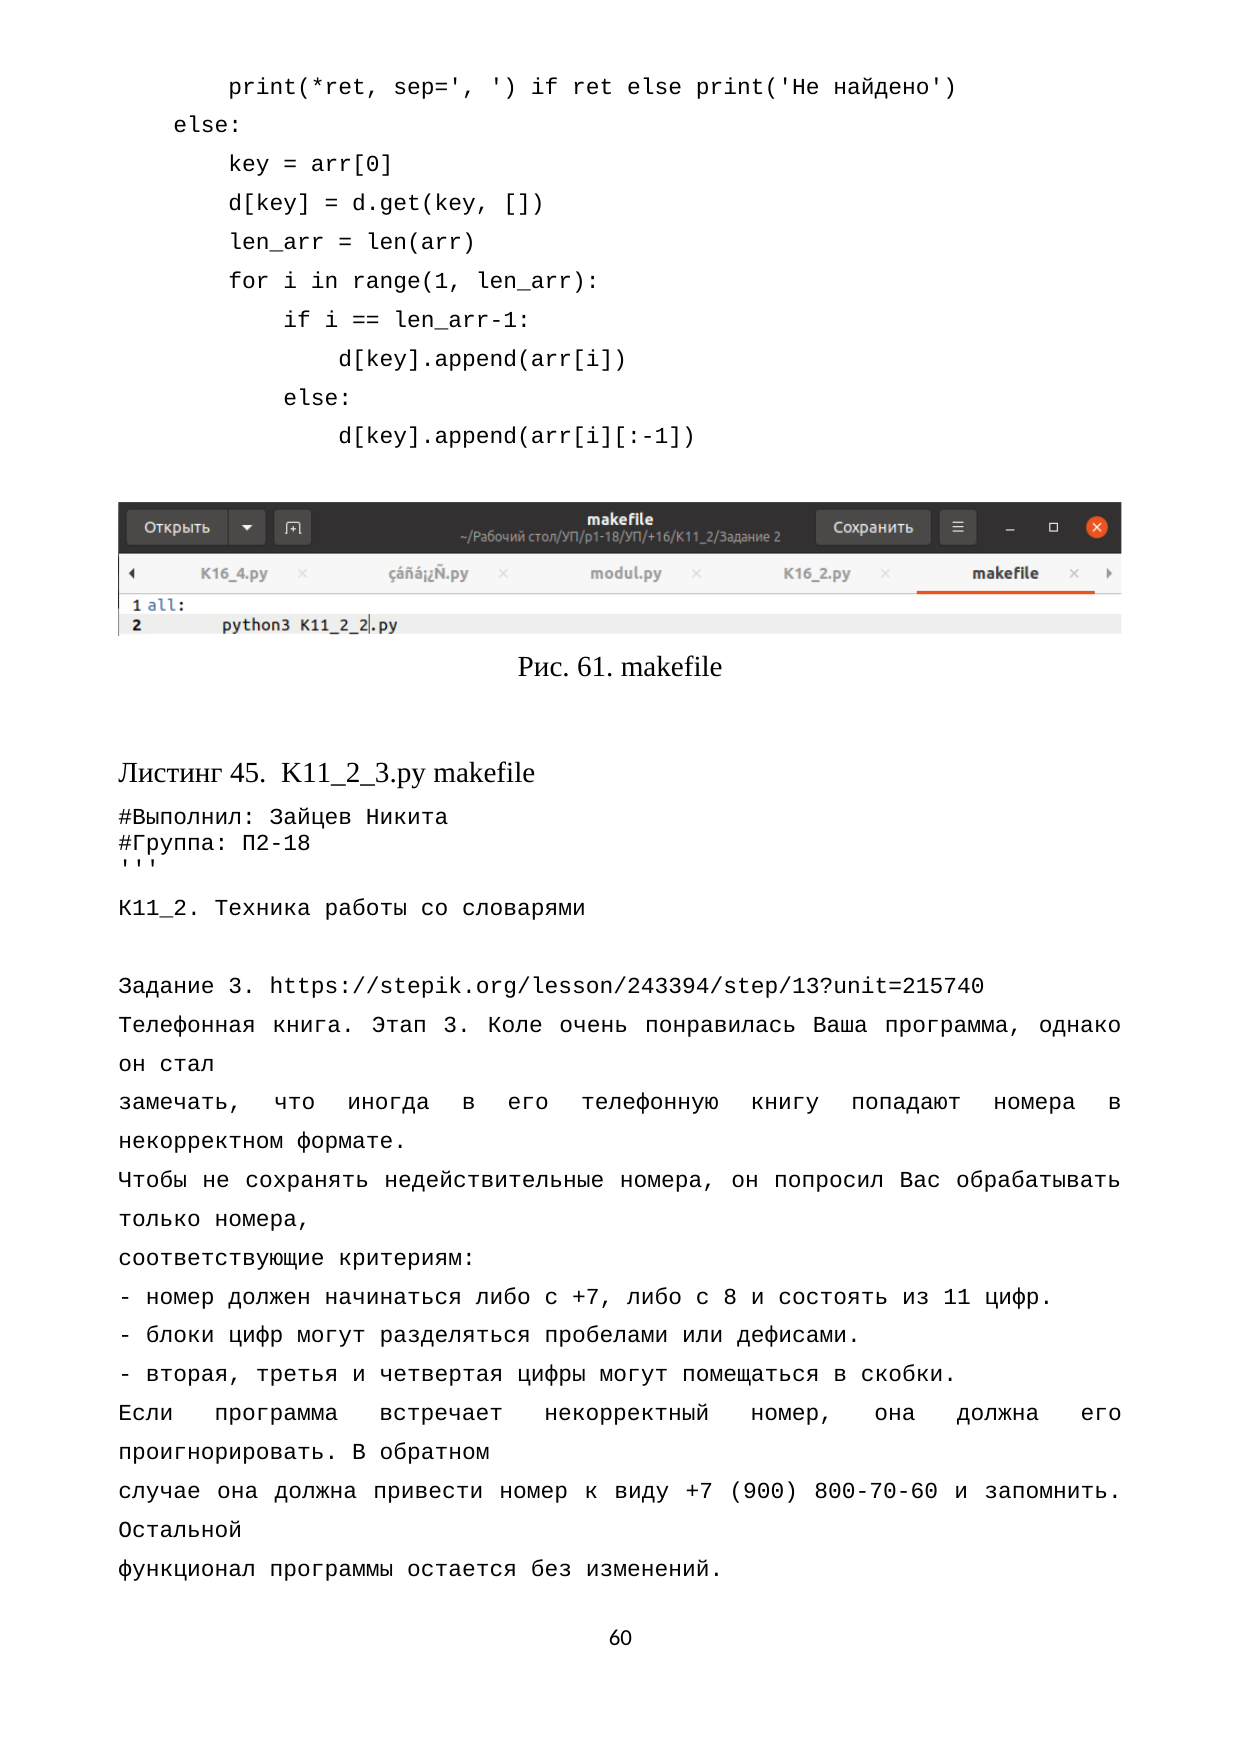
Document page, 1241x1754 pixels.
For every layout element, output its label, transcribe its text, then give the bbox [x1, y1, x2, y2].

text - блоки цифр могут разделяться пробелами или дефисами. [118, 1324, 1122, 1350]
text Если программа встречает некорректный номер, она должна его проигнорировать. В обратном [118, 1402, 1122, 1466]
text #Группа: П2-18 [118, 832, 1122, 858]
text случае она должна привести номер к виду +7 (900) 800-70-60 и запомнить. Остальной [118, 1479, 1122, 1544]
text Листинг 45. K11_2_3.py makefile [118, 755, 1122, 789]
text d[key] = d.get(key, []) [118, 192, 1122, 217]
text Телефонная книга. Этап 3. Коле очень понравилась Ваша программа, однако он стал [118, 1013, 1122, 1078]
text ''' [118, 858, 1122, 883]
text Рис. 61. makefile [118, 649, 1122, 683]
text #Выполнил: Зайцев Никита [118, 806, 1122, 832]
text d[key].append(arr[i][:-1]) [118, 425, 1122, 451]
text замечать, что иногда в его телефонную книгу попадают номера в некорректном формате. [118, 1091, 1122, 1156]
text Задание 3. https://stepik.org/lesson/243394/step/13?unit=215740 [118, 974, 1122, 1000]
text else: [118, 386, 1122, 412]
text соответствующие критериям: [118, 1246, 1122, 1272]
text d[key].append(arr[i]) [118, 347, 1122, 373]
text - вторая, третья и четвертая цифры могут помещаться в скобки. [118, 1363, 1122, 1389]
text функционал программы остается без изменений. [118, 1557, 1122, 1583]
text for i in range(1, len_arr): [118, 269, 1122, 295]
text else: [118, 114, 1122, 140]
text key = arr[0] [118, 153, 1122, 179]
text len_arr = len(arr) [118, 230, 1122, 256]
text if i == len_arr-1: [118, 308, 1122, 334]
picture [118, 502, 1122, 636]
text К11_2. Техника работы со словарями [118, 896, 1122, 922]
text - номер должен начинаться либо с +7, либо с 8 и состоять из 11 цифр. [118, 1285, 1122, 1311]
text Чтобы не сохранять недействительные номера, он попросил Вас обрабатывать только номера, [118, 1168, 1122, 1233]
text print(*ret, sep=', ') if ret else print('Не найдено') [118, 75, 1122, 101]
